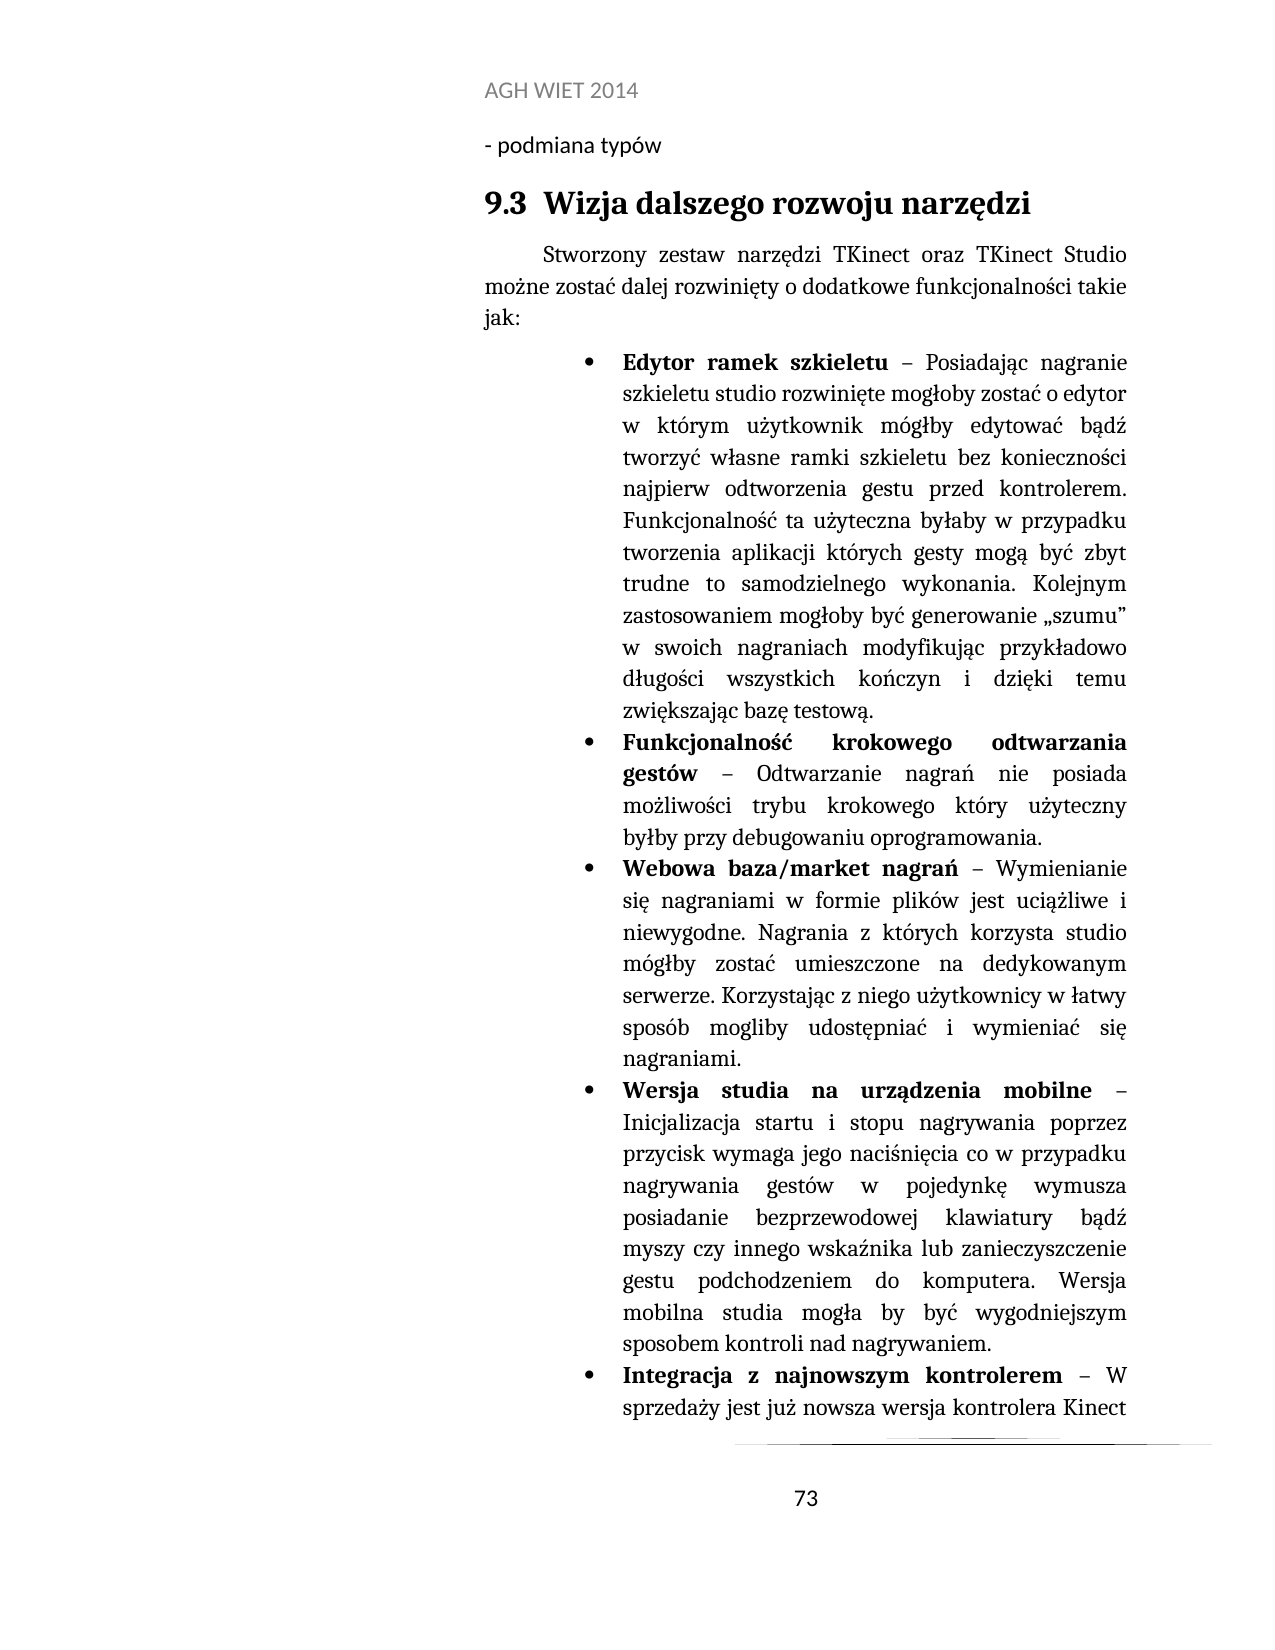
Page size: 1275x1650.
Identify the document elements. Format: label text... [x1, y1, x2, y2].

list Funkcjonalność krokowego odtwarzania gestów – Odtwarzanie nagrań nie posiada możliwości trybu krokowego który użyteczny byłby przy debugowaniu oprogramowania. [585, 728, 1127, 851]
list Webowa baza/market nagrań – Wymienianie się nagraniami w formie plików jest uciążliwe i niewygodne. Nagrania z których korzysta studio mógłby zostać umieszczone na dedykowanym serwerze. Korzystając z niego użytkownicy w łatwy sposób mogliby udostępniać i wymieniać się nagraniami. [585, 855, 1127, 1073]
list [585, 1362, 1127, 1421]
list Wersja studia na urządzenia mobilne – Inicjalizacja startu i stopu nagrywania poprzez przycisk wymaga jego naciśnięcia co w przypadku nagrywania gestów w pojedynkę wymusza posiadanie bezprzewodowej klawiatury bądź myszy czy innego wskaźnika lub zanieczyszczenie gestu podchodzeniem do komputera. Wersja mobilna studia mogła by być wygodniejszym sposobem kontroli nad nagrywaniem. [585, 1077, 1127, 1358]
text Wizja dalszego rozwoju narzędzi [484, 184, 1127, 223]
text - podmiana typów [484, 130, 1127, 159]
text Stworzony zestaw narzędzi TKinect oraz TKinect Studio możne zostać dalej rozwinięty o dodatkowe funkcjonalności takie jak: [484, 241, 1127, 332]
list Edytor ramek szkieletu – Posiadając nagranie szkieletu studio rozwinięte mogłoby zostać o edytor w którym użytkownik mógłby edytować bądź tworzyć własne ramki szkieletu bez konieczności najpierw odtworzenia gestu przed kontrolerem. Funkcjonalność ta użyteczna byłaby w przypadku tworzenia aplikacji których gesty mogą być zbyt trudne to samodzielnego wykonania. Kolejnym zastosowaniem mogłoby być generowanie „szumu” w swoich nagraniach modyfikując przykładowo długości wszystkich kończyn i dzięki temu zwiększając bazę testową. [585, 348, 1127, 724]
